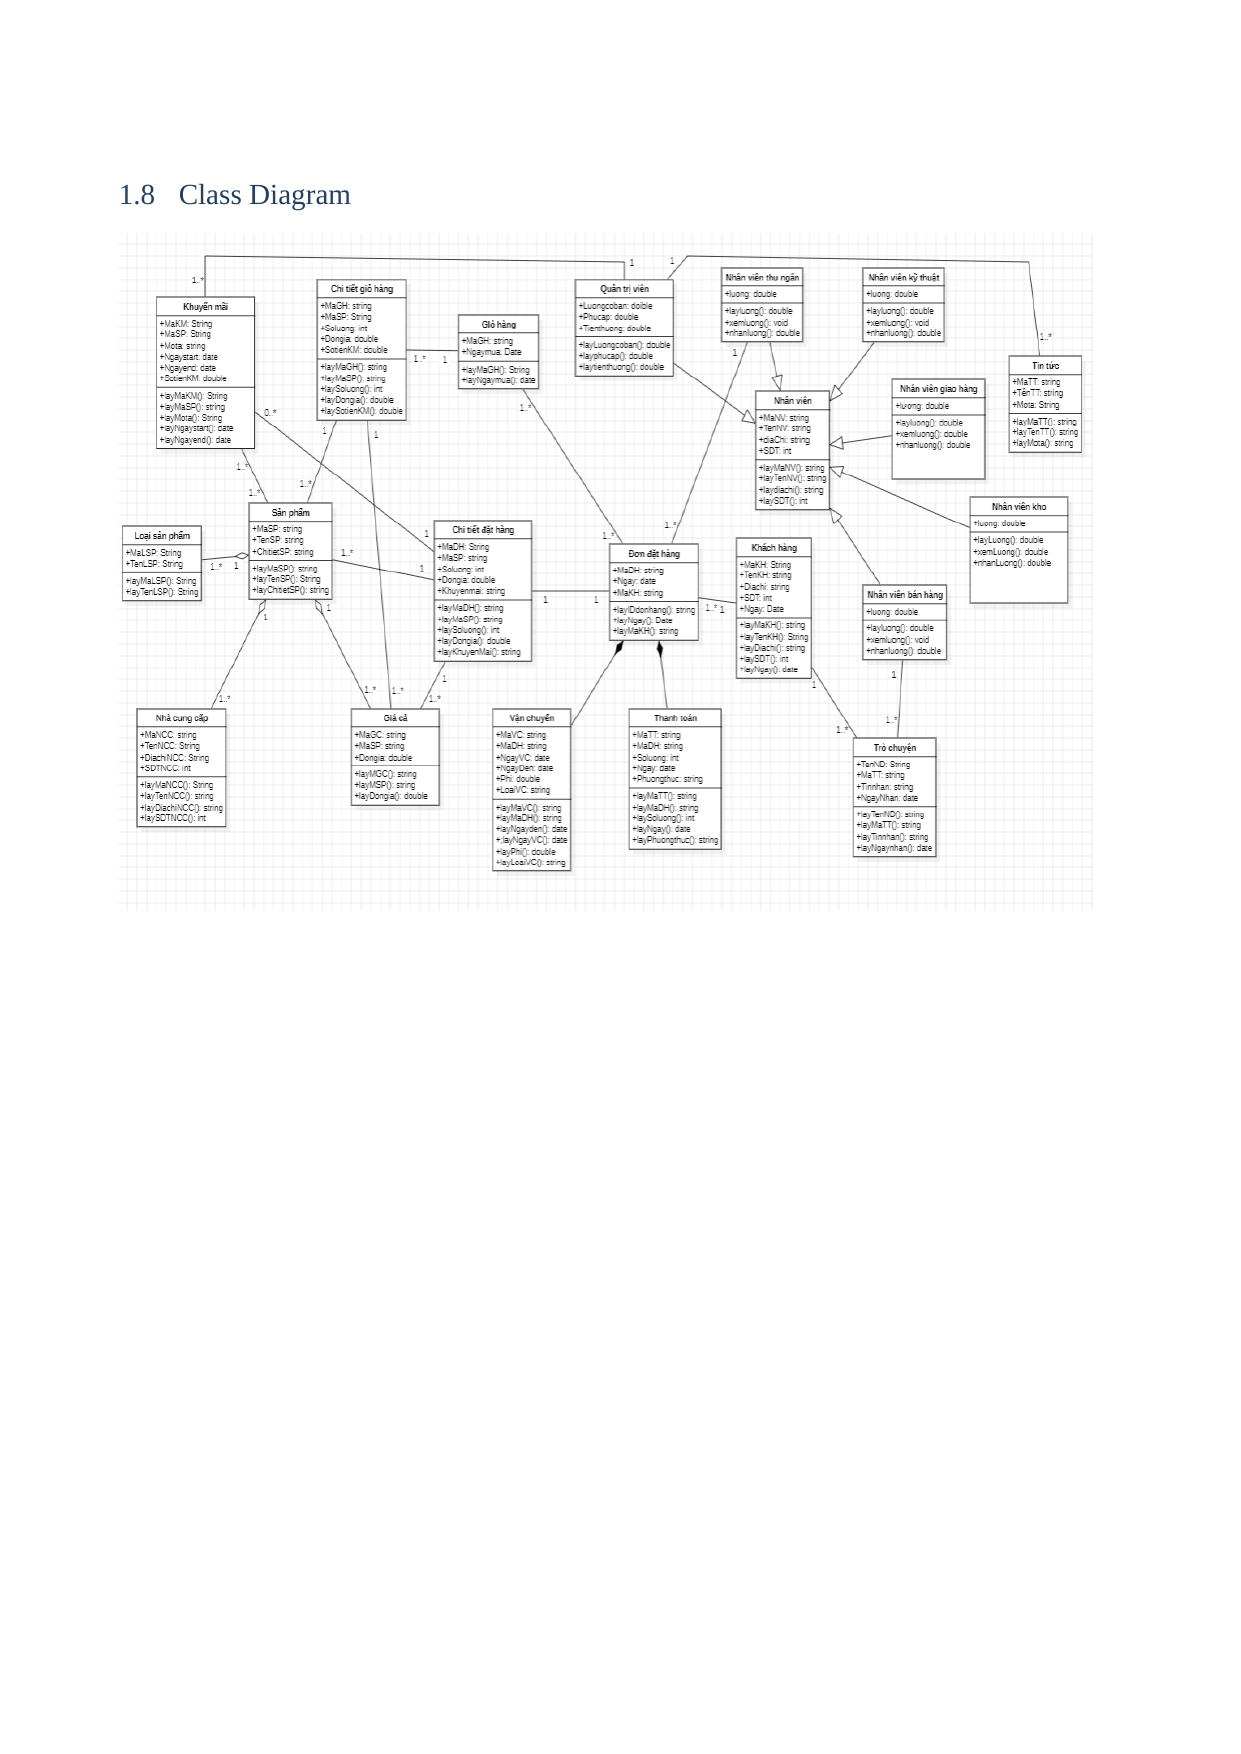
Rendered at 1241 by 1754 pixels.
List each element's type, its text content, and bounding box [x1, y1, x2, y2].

picture [118, 233, 1094, 911]
subtitle Class Diagram [118, 177, 1122, 211]
